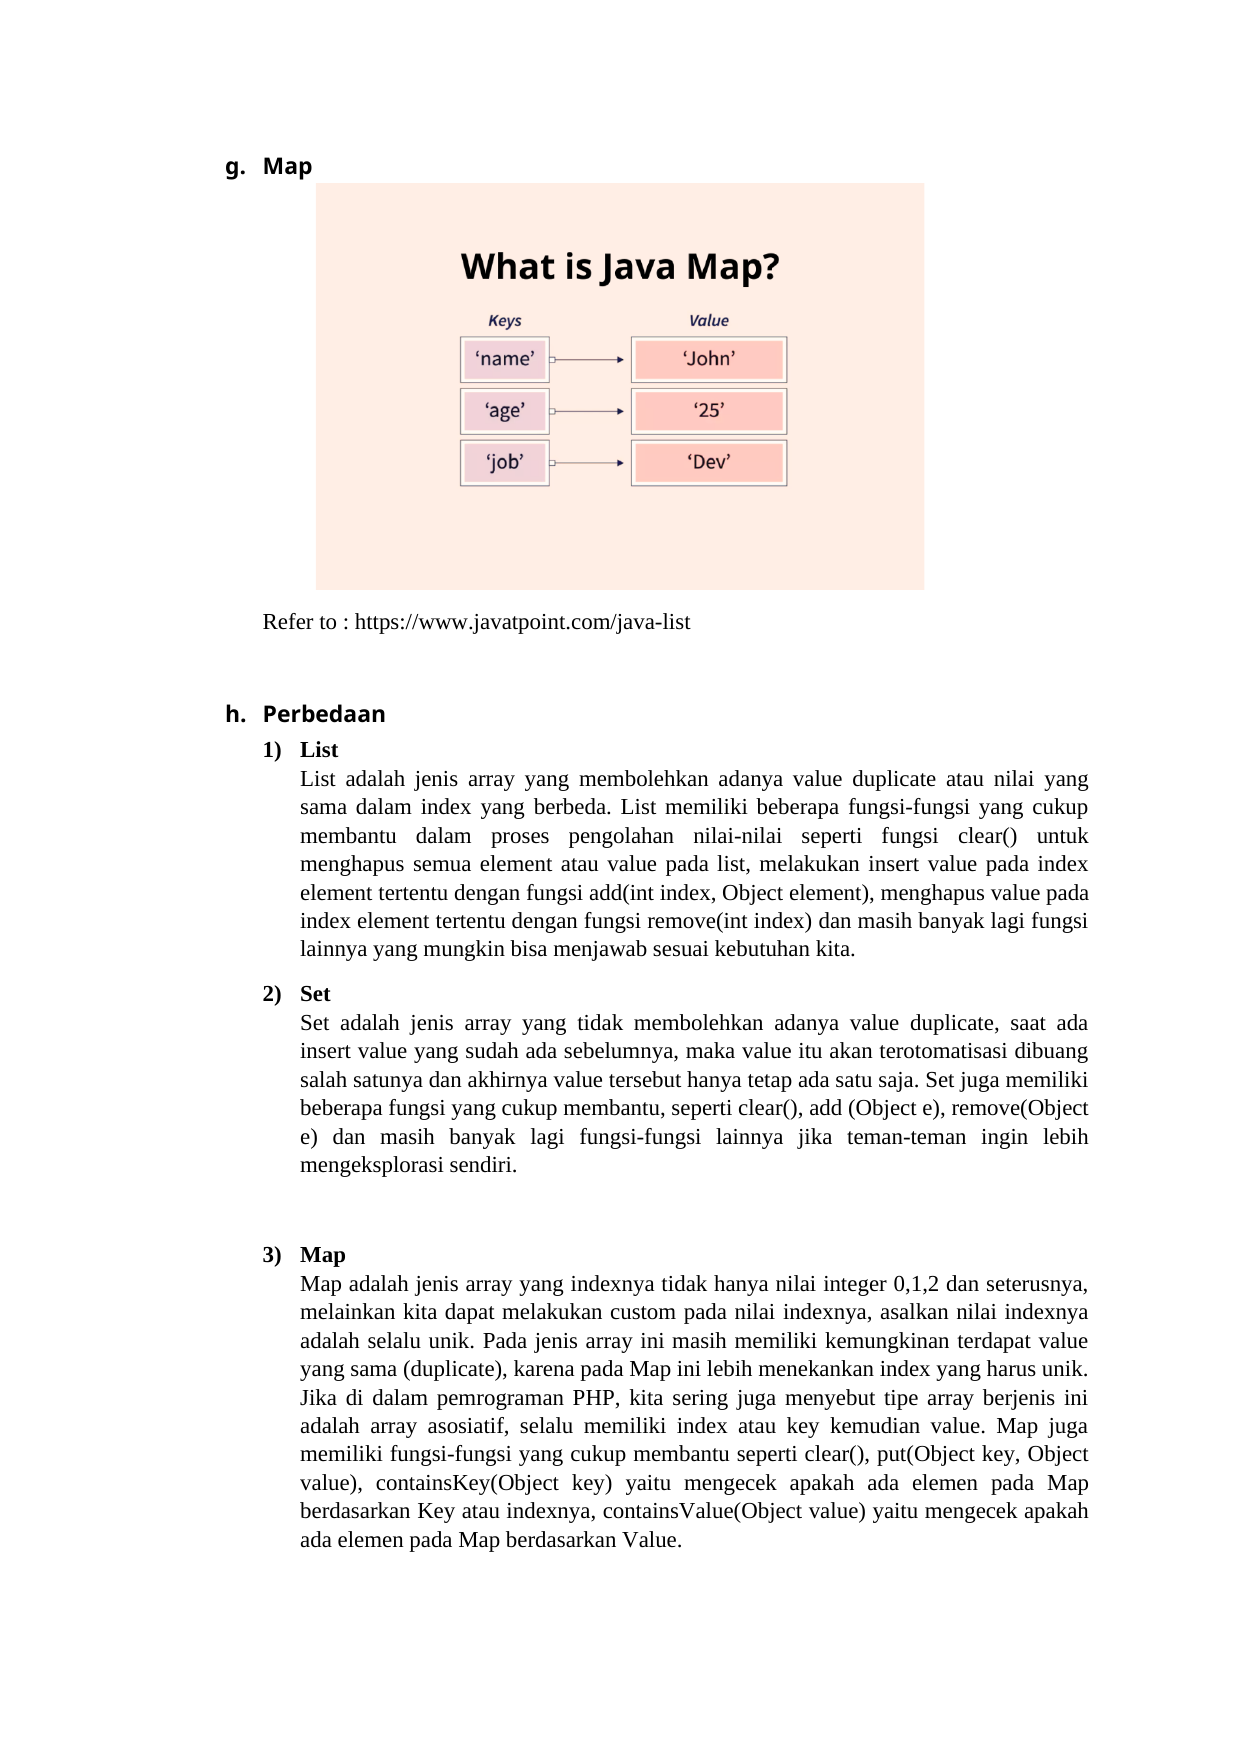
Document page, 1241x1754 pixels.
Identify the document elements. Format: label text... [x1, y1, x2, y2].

text Refer to : https://www.javatpoint.com/java-list [187, 608, 1090, 634]
subtitle Perbedaan [225, 698, 1090, 730]
text Map adalah jenis array yang indexnya tidak hanya nilai integer 0,1,2 dan seterusnya, melainkan kita dapat melakukan custom pada nilai indexnya, asalkan nilai indexnya adalah selalu unik. Pada jenis array ini masih memiliki kemungkinan terdapat value yang sama (duplicate), karena pada Map ini lebih menekankan index yang harus unik. Jika di dalam pemrograman PHP, kita sering juga menyebut tipe array berjenis ini adalah array asosiatif, selalu memiliki index atau key kemudian value. Map juga memiliki fungsi-fungsi yang cukup membantu seperti clear(), put(Object key, Object value), containsKey(Object key) yaitu mengecek apakah ada elemen pada Map berdasarkan Key atau indexnya, containsValue(Object value) yaitu mengecek apakah ada elemen pada Map berdasarkan Value. [300, 1270, 1090, 1552]
picture [315, 183, 925, 590]
subtitle Set [262, 981, 1090, 1007]
subtitle Map [262, 1241, 1090, 1268]
text List adalah jenis array yang membolehkan adanya value duplicate atau nilai yang sama dalam index yang berbeda. List memiliki beberapa fungsi-fungsi yang cukup membantu dalam proses pengolahan nilai-nilai seperti fungsi clear() untuk menghapus semua element atau value pada list, melakukan insert value pada index element tertentu dengan fungsi add(int index, Object element), menghapus value pada index element tertentu dengan fungsi remove(int index) dan masih banyak lagi fungsi lainnya yang mungkin bisa menjawab sesuai kebutuhan kita. [300, 765, 1090, 962]
subtitle Map [225, 150, 1090, 181]
text Set adalah jenis array yang tidak membolehkan adanya value duplicate, saat ada insert value yang sudah ada sebelumnya, maka value itu akan terotomatisasi dibuang salah satunya dan akhirnya value tersebut hanya tetap ada satu saja. Set juga memiliki beberapa fungsi yang cukup membantu, seperti clear(), add (Object e), remove(Object e) dan masih banyak lagi fungsi-fungsi lainnya jika teman-teman ingin lebih mengeksplorasi sendiri. [300, 1009, 1090, 1177]
subtitle List [262, 736, 1090, 763]
